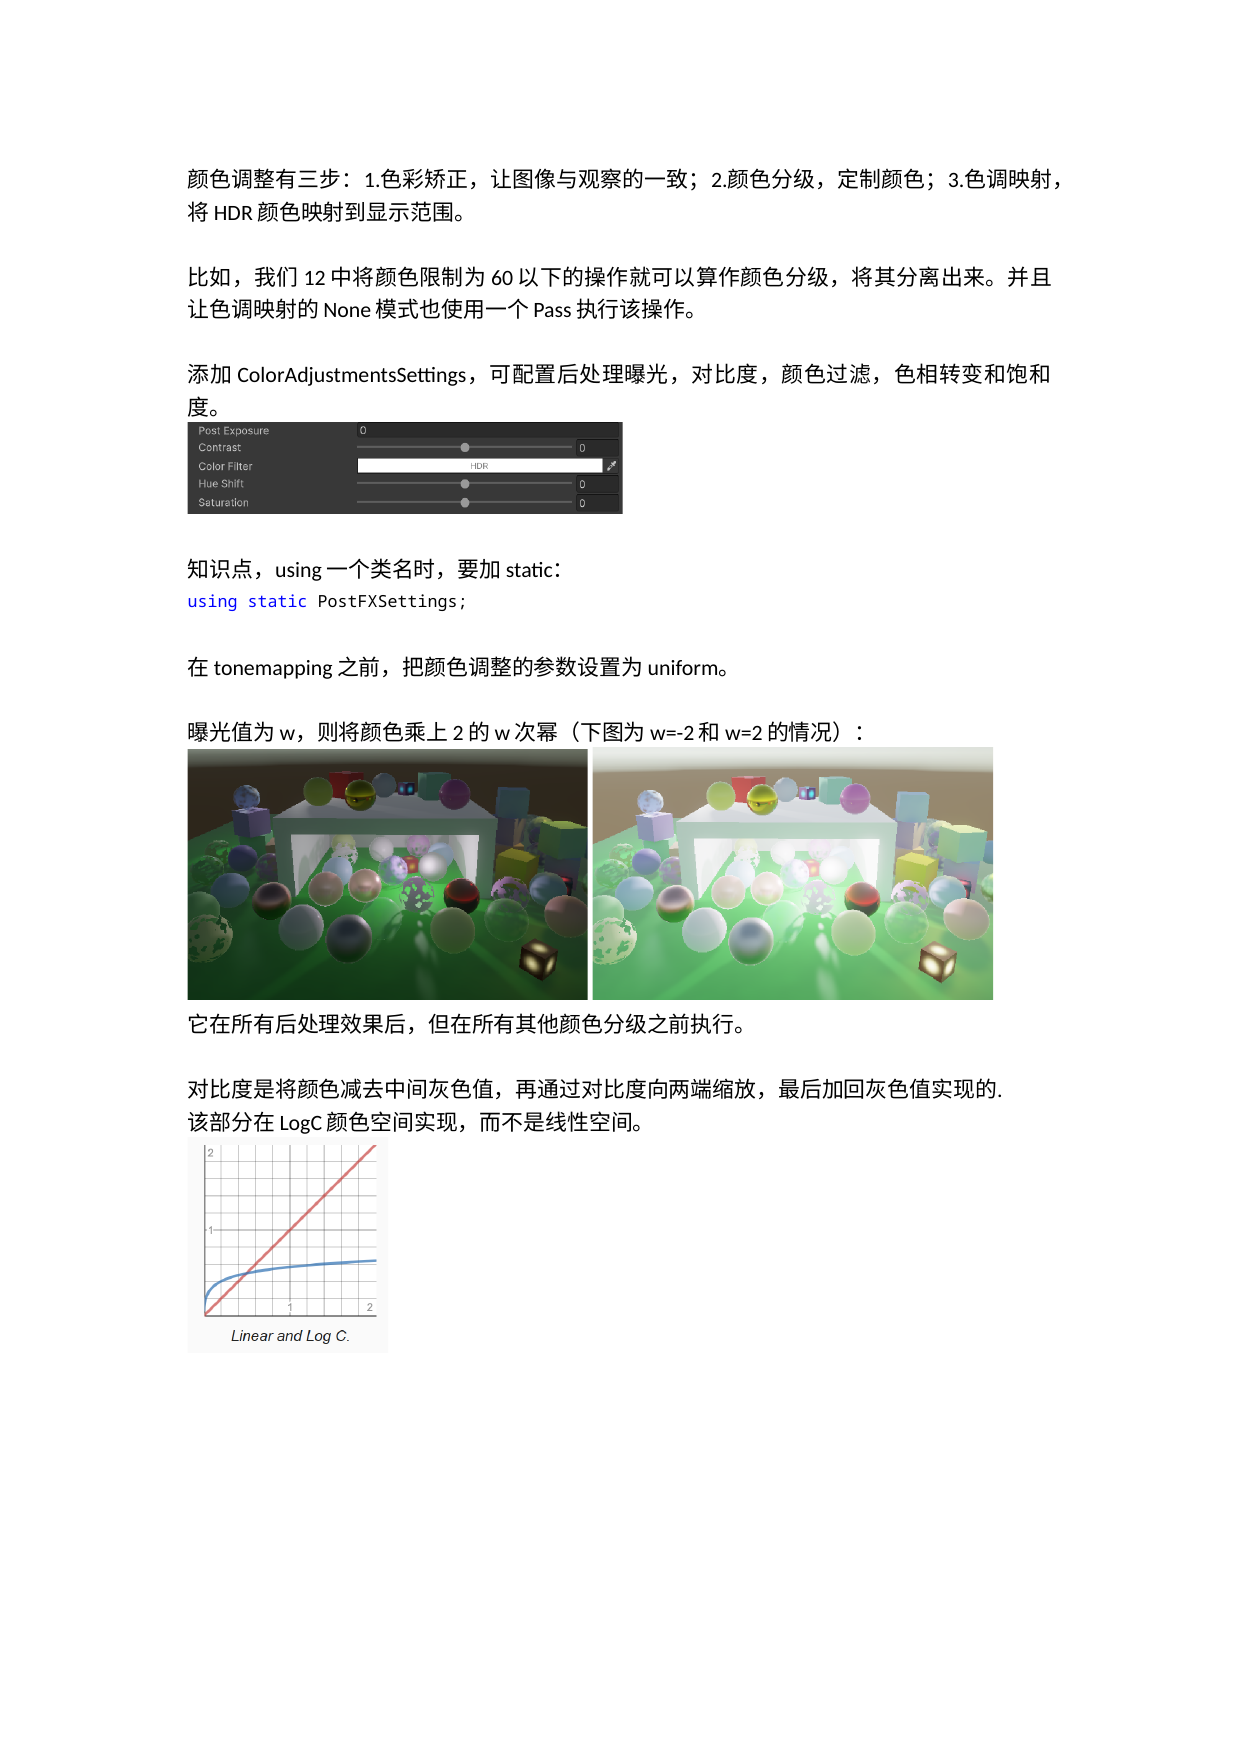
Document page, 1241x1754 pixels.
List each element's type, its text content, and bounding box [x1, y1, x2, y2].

text 知识点，using一个类名时，要加static： [187, 552, 1053, 584]
picture [187, 422, 623, 514]
text 它在所有后处理效果后，但在所有其他颜色分级之前执行。 [187, 1007, 1053, 1039]
text 在tonemapping之前，把颜色调整的参数设置为uniform。 [187, 649, 1053, 682]
text 对比度是将颜色减去中间灰色值，再通过对比度向两端缩放，最后加回灰色值实现的. [187, 1072, 1053, 1104]
picture [187, 1137, 389, 1353]
text 曝光值为w，则将颜色乘上2的w次幂（下图为w=-2和w=2的情况）： [187, 714, 1053, 747]
text 颜色调整有三步：1.色彩矫正，让图像与观察的一致；2.颜色分级，定制颜色；3.色调映射，将HDR颜色映射到显示范围。 [187, 162, 1053, 227]
picture [187, 749, 588, 1000]
text 添加ColorAdjustmentsSettings，可配置后处理曝光，对比度，颜色过滤，色相转变和饱和度。 [187, 357, 1053, 422]
text 该部分在LogC颜色空间实现，而不是线性空间。 [187, 1104, 1053, 1137]
picture [592, 747, 994, 1000]
text using static PostFXSettings; [187, 584, 1053, 617]
text 比如，我们12中将颜色限制为60以下的操作就可以算作颜色分级，将其分离出来。并且让色调映射的None模式也使用一个Pass执行该操作。 [187, 259, 1053, 324]
